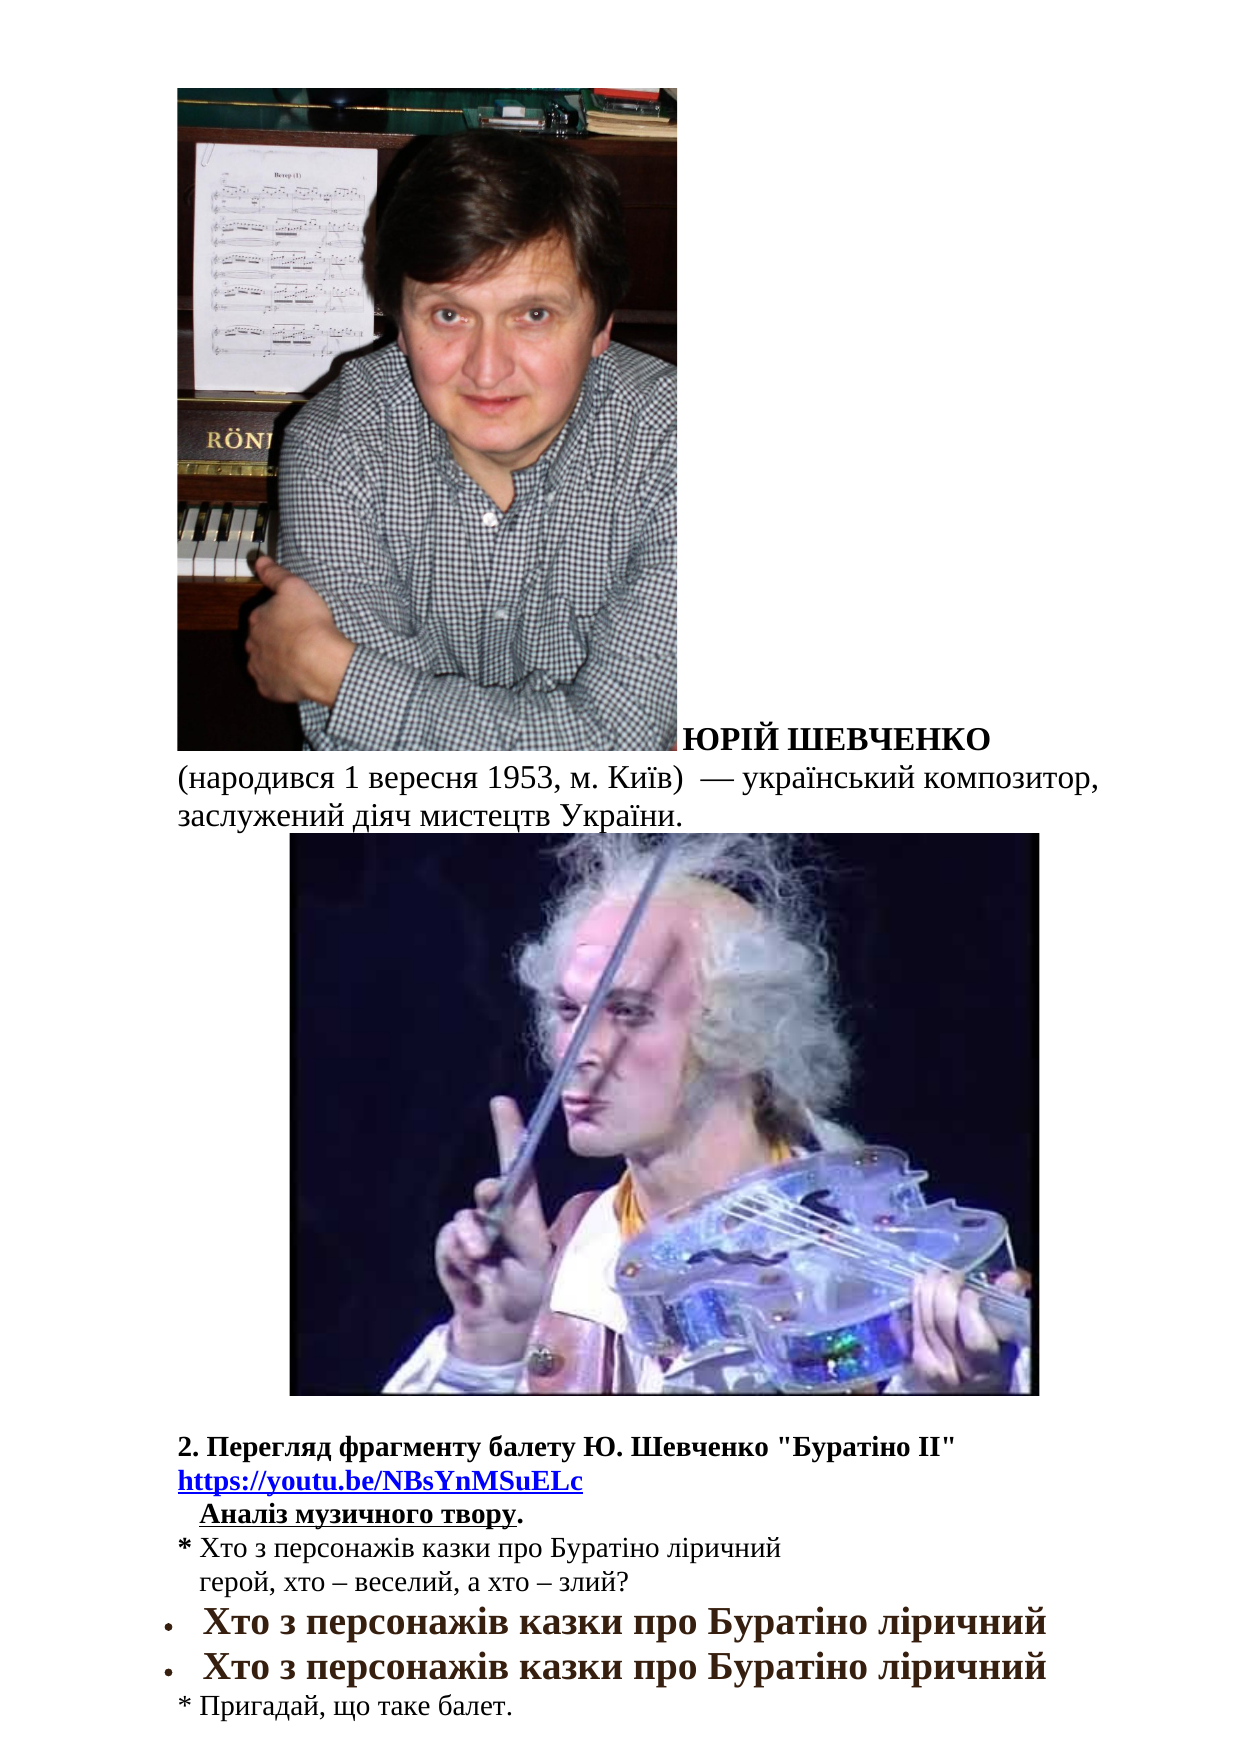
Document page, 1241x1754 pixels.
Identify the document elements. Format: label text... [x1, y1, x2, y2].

text * Хто з персонажів казки про Буратіно ліричний [177, 1530, 1152, 1564]
list Хто з персонажів казки про Буратіно ліричний [165, 1643, 1152, 1688]
text герой, хто – веселий, а хто – злий? [177, 1564, 1152, 1597]
text 2. Перегляд фрагменту балету Ю. Шевченко "Буратіно ІІ" https://youtu.be/NBsYnMSuELc [177, 1429, 1152, 1497]
text заслужений діяч мистецтв України. [177, 796, 1152, 834]
text * Пригадай, що таке балет. [177, 1688, 1152, 1722]
text Аналіз музичного твору. [177, 1497, 1152, 1530]
text (народився 1 вересня 1953, м. Київ) — український композитор, [177, 757, 1152, 796]
picture [177, 88, 678, 751]
picture [289, 833, 1040, 1396]
list Хто з персонажів казки про Буратіно ліричний [165, 1597, 1152, 1643]
